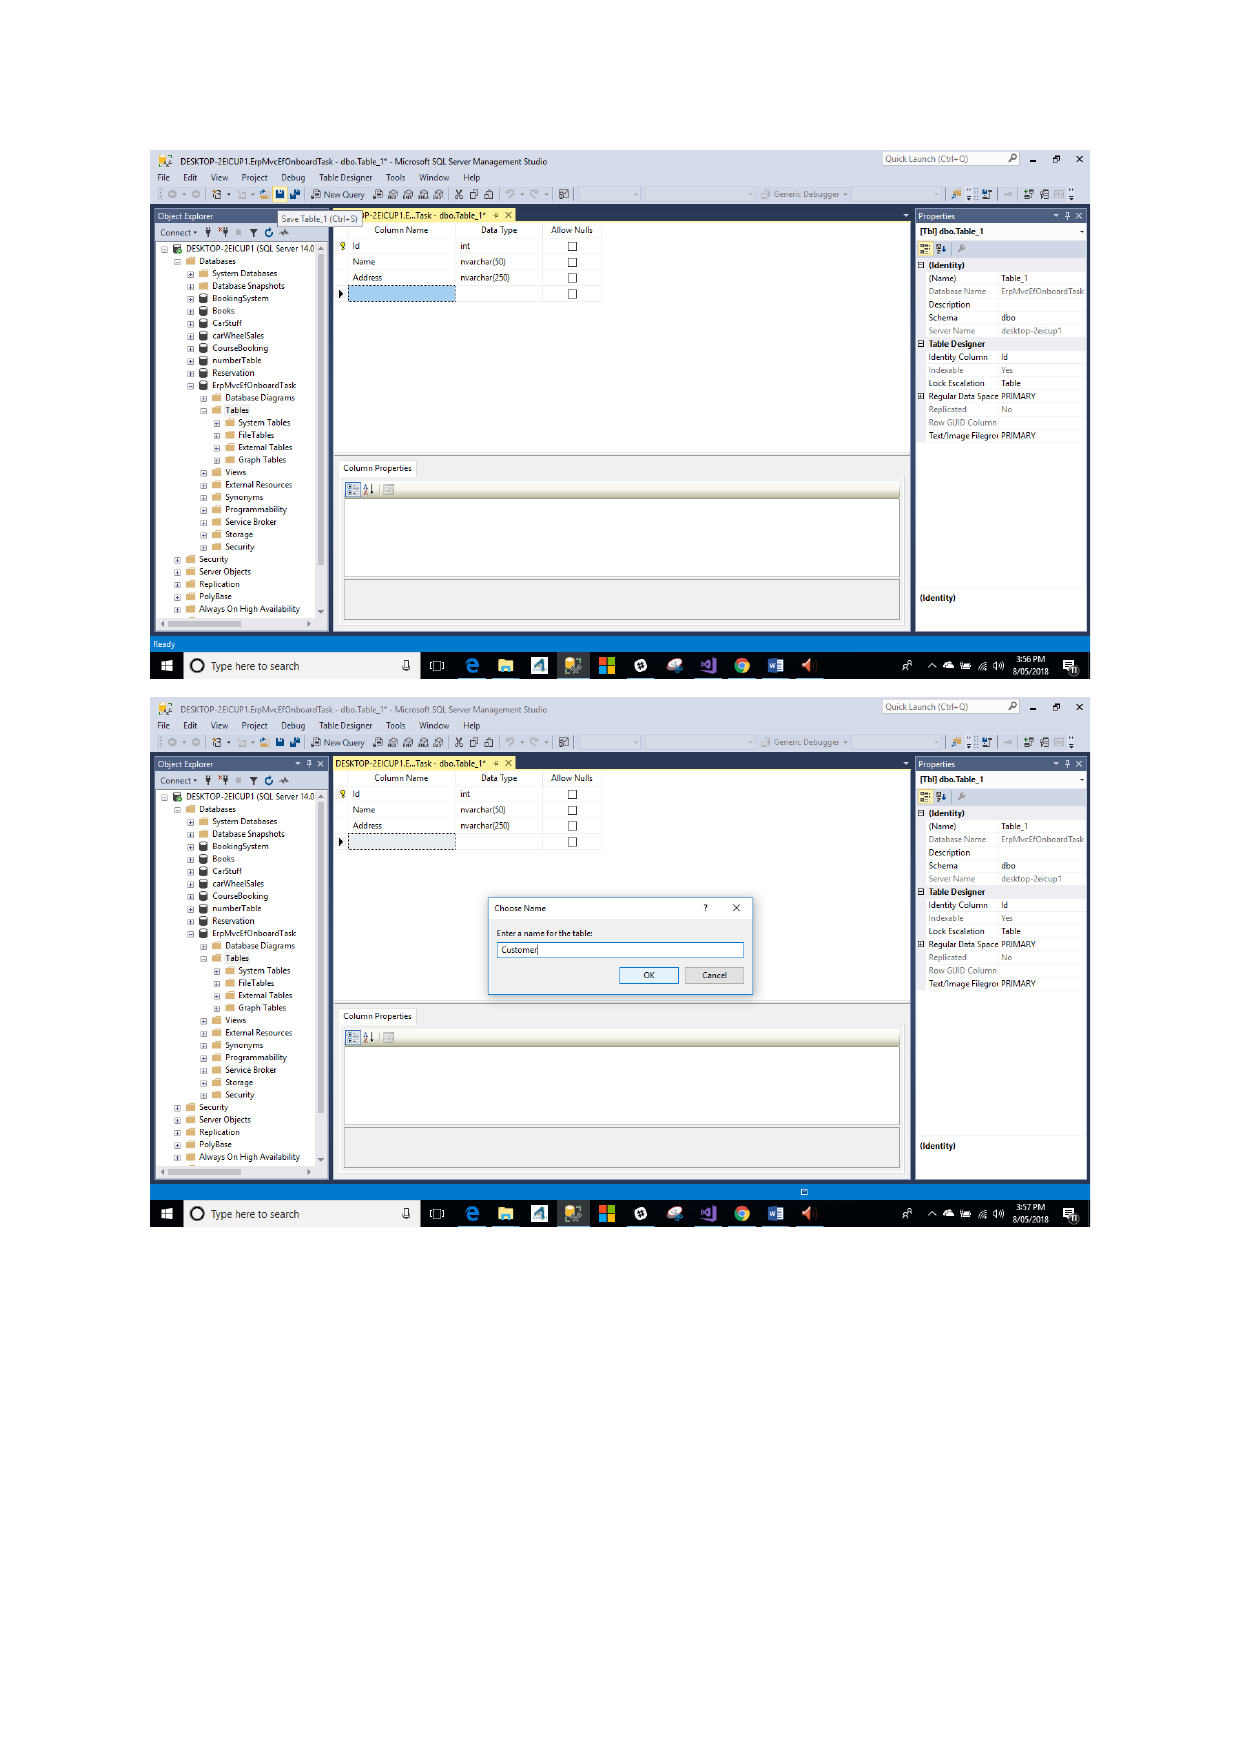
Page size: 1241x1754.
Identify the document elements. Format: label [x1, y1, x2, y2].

picture [150, 150, 1091, 679]
picture [150, 697, 1091, 1227]
